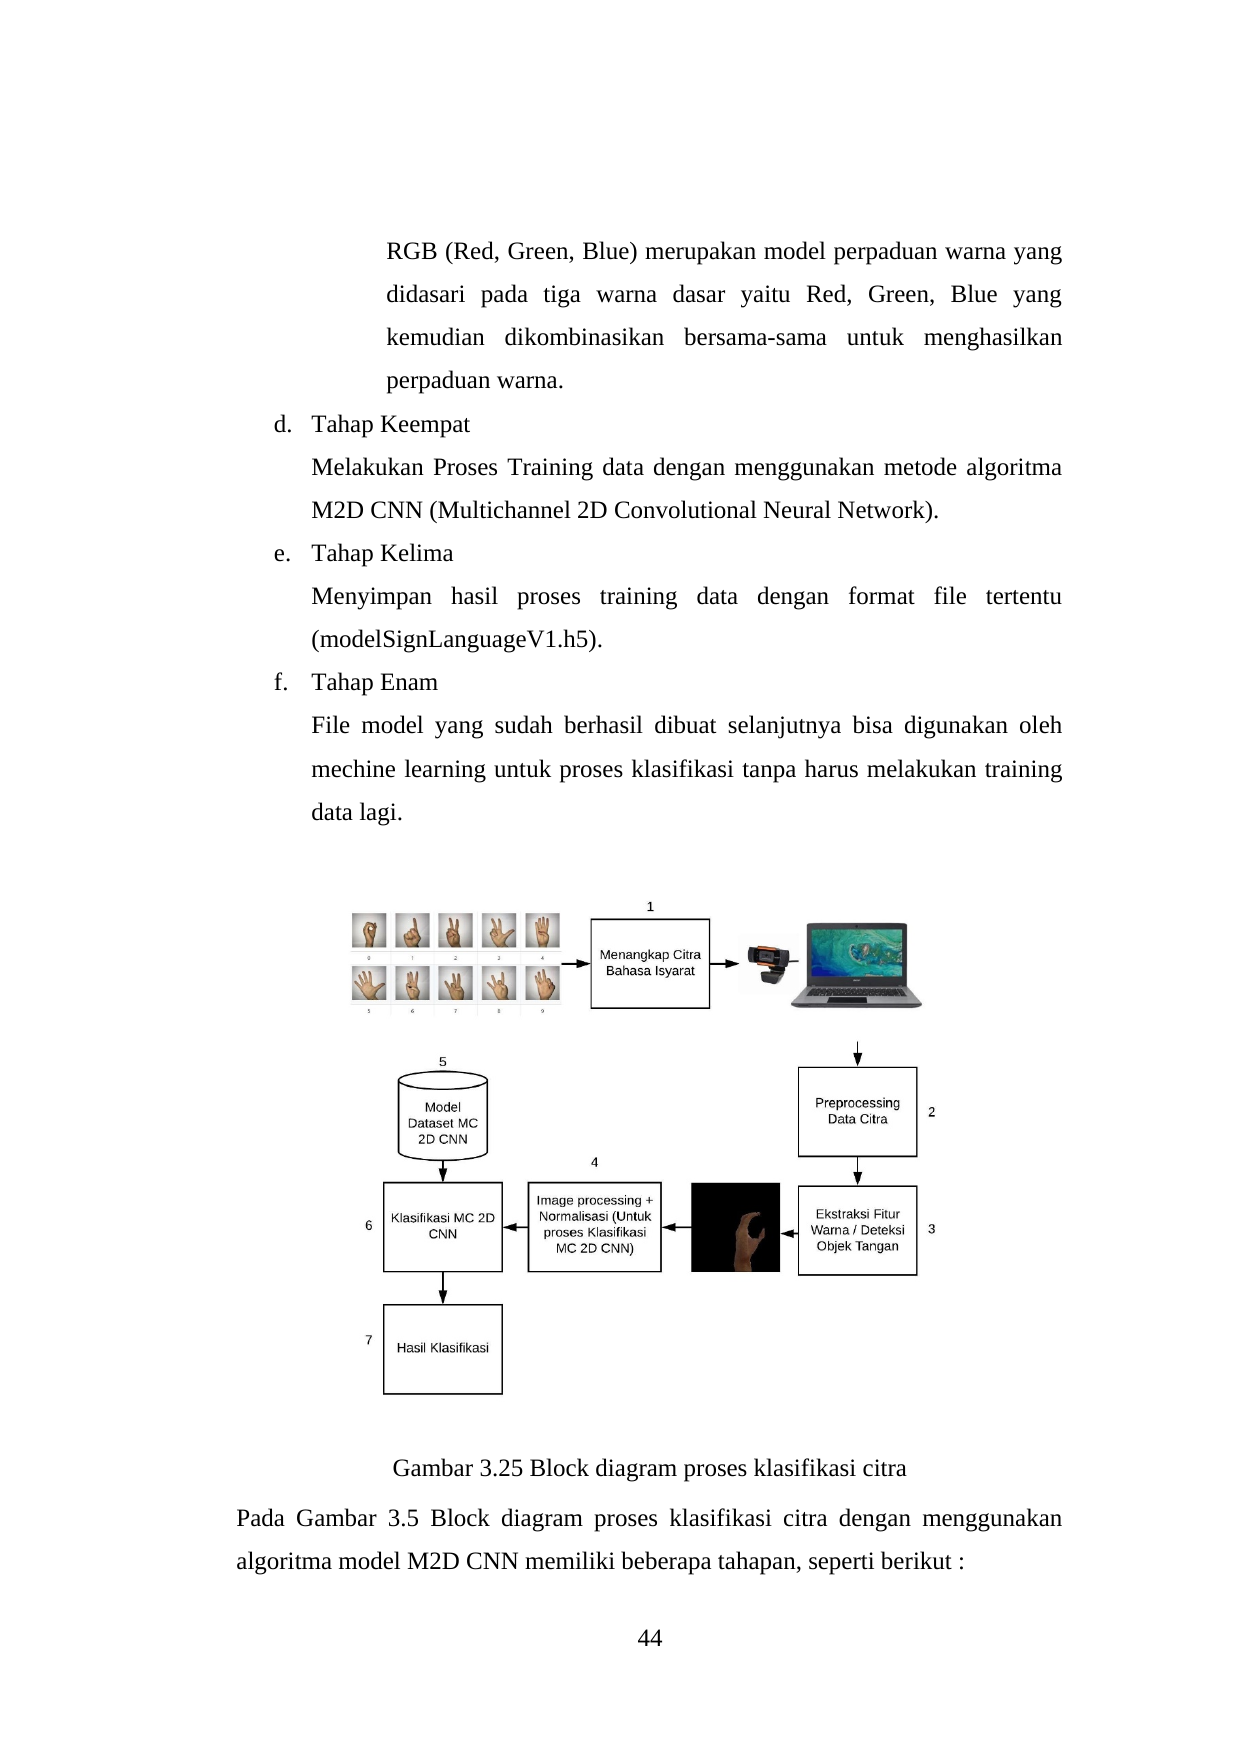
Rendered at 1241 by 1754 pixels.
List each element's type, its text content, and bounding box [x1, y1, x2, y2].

list Tahap Enam [274, 667, 1063, 696]
picture [250, 856, 1049, 1423]
list Menyimpan hasil proses training data dengan format file tertentu (modelSignLanguageV1.h5). [311, 581, 1063, 653]
list Tahap Keempat [274, 409, 1063, 437]
list RGB (Red, Green, Blue) merupakan model perpaduan warna yang didasari pada tiga warna dasar yaitu Red, Green, Blue yang kemudian dikombinasikan bersama-sama untuk menghasilkan perpaduan warna. [386, 236, 1063, 394]
list Tahap Kelima [274, 538, 1063, 567]
text Pada Gambar 3.5 Block diagram proses klasifikasi citra dengan menggunakan algoritma model M2D CNN memiliki beberapa tahapan, seperti berikut : [236, 1503, 1063, 1575]
list Melakukan Proses Training data dengan menggunakan metode algoritma M2D CNN (Multichannel 2D Convolutional Neural Network). [311, 452, 1063, 524]
list File model yang sudah berhasil dibuat selanjutnya bisa digunakan oleh mechine learning untuk proses klasifikasi tanpa harus melakukan training data lagi. [311, 711, 1063, 826]
